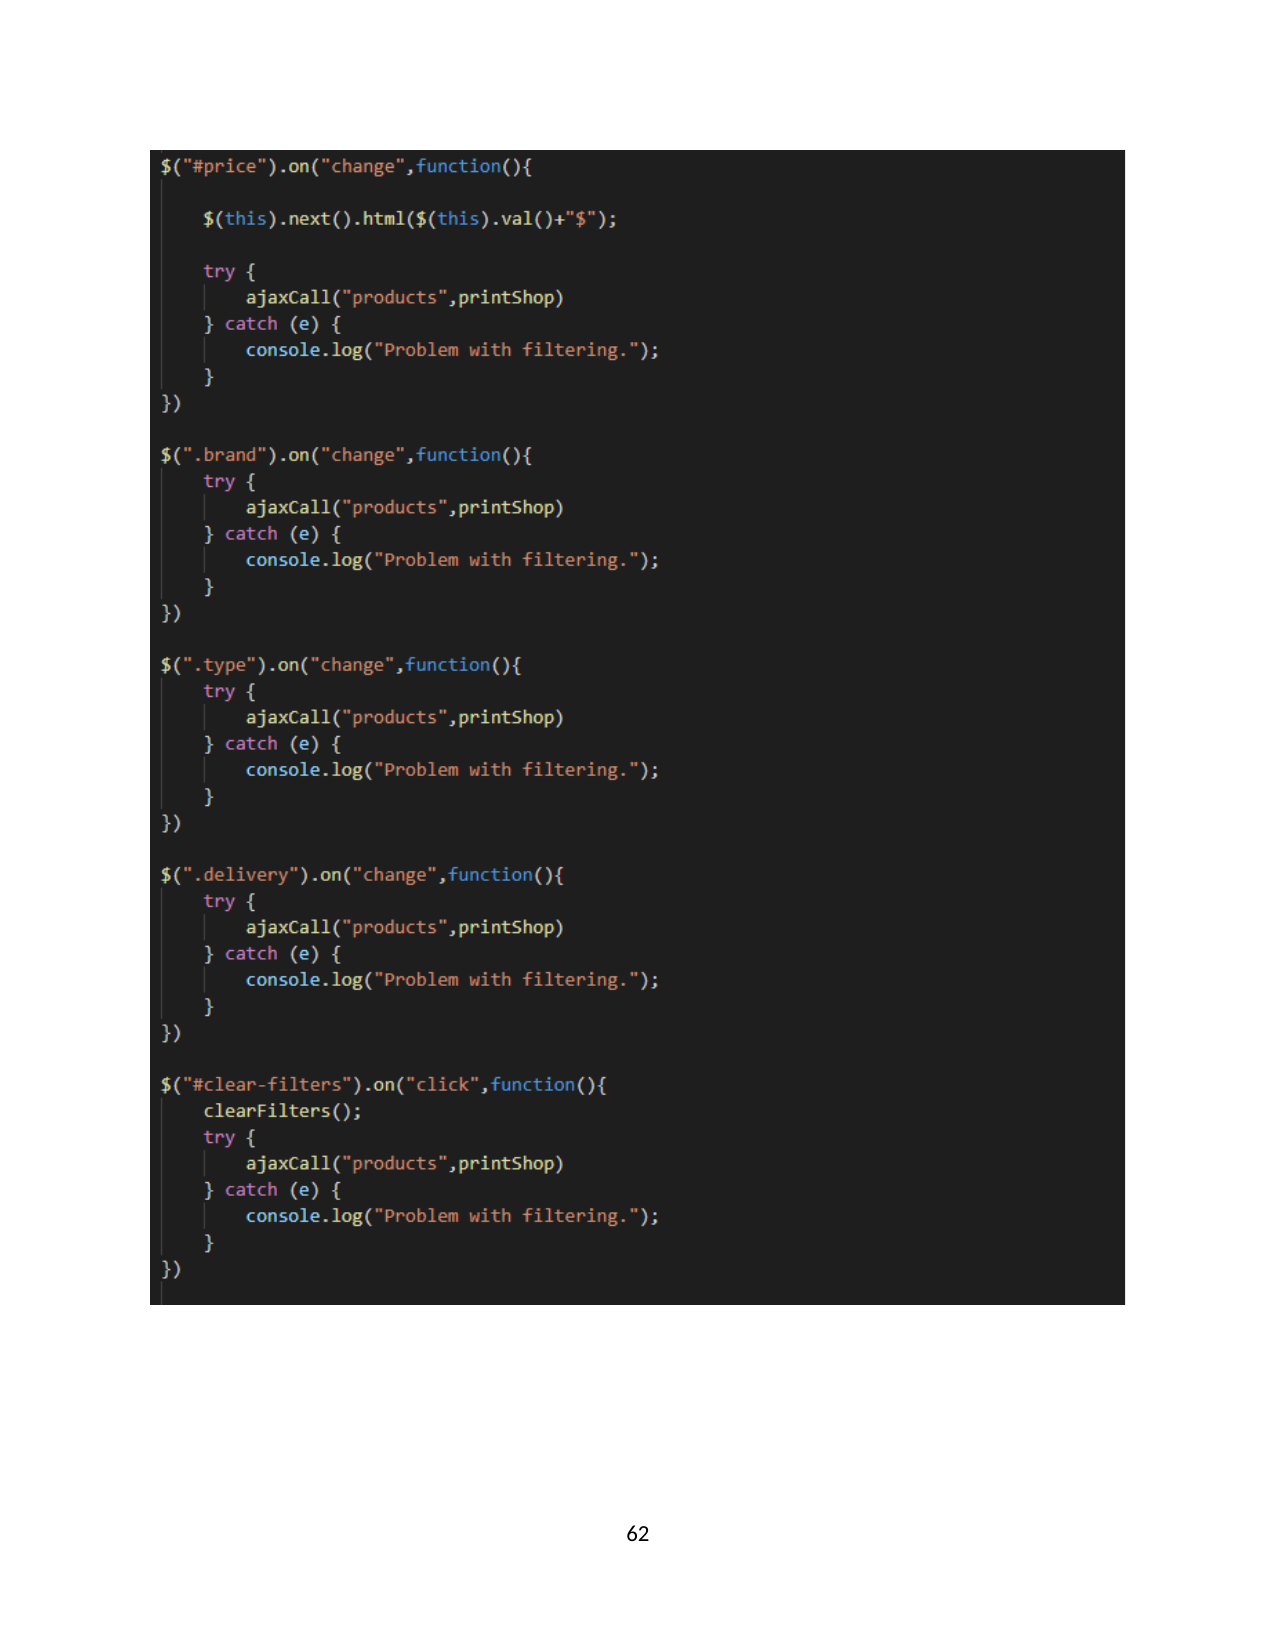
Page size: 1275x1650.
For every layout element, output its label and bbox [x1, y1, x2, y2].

picture [150, 150, 1125, 1305]
